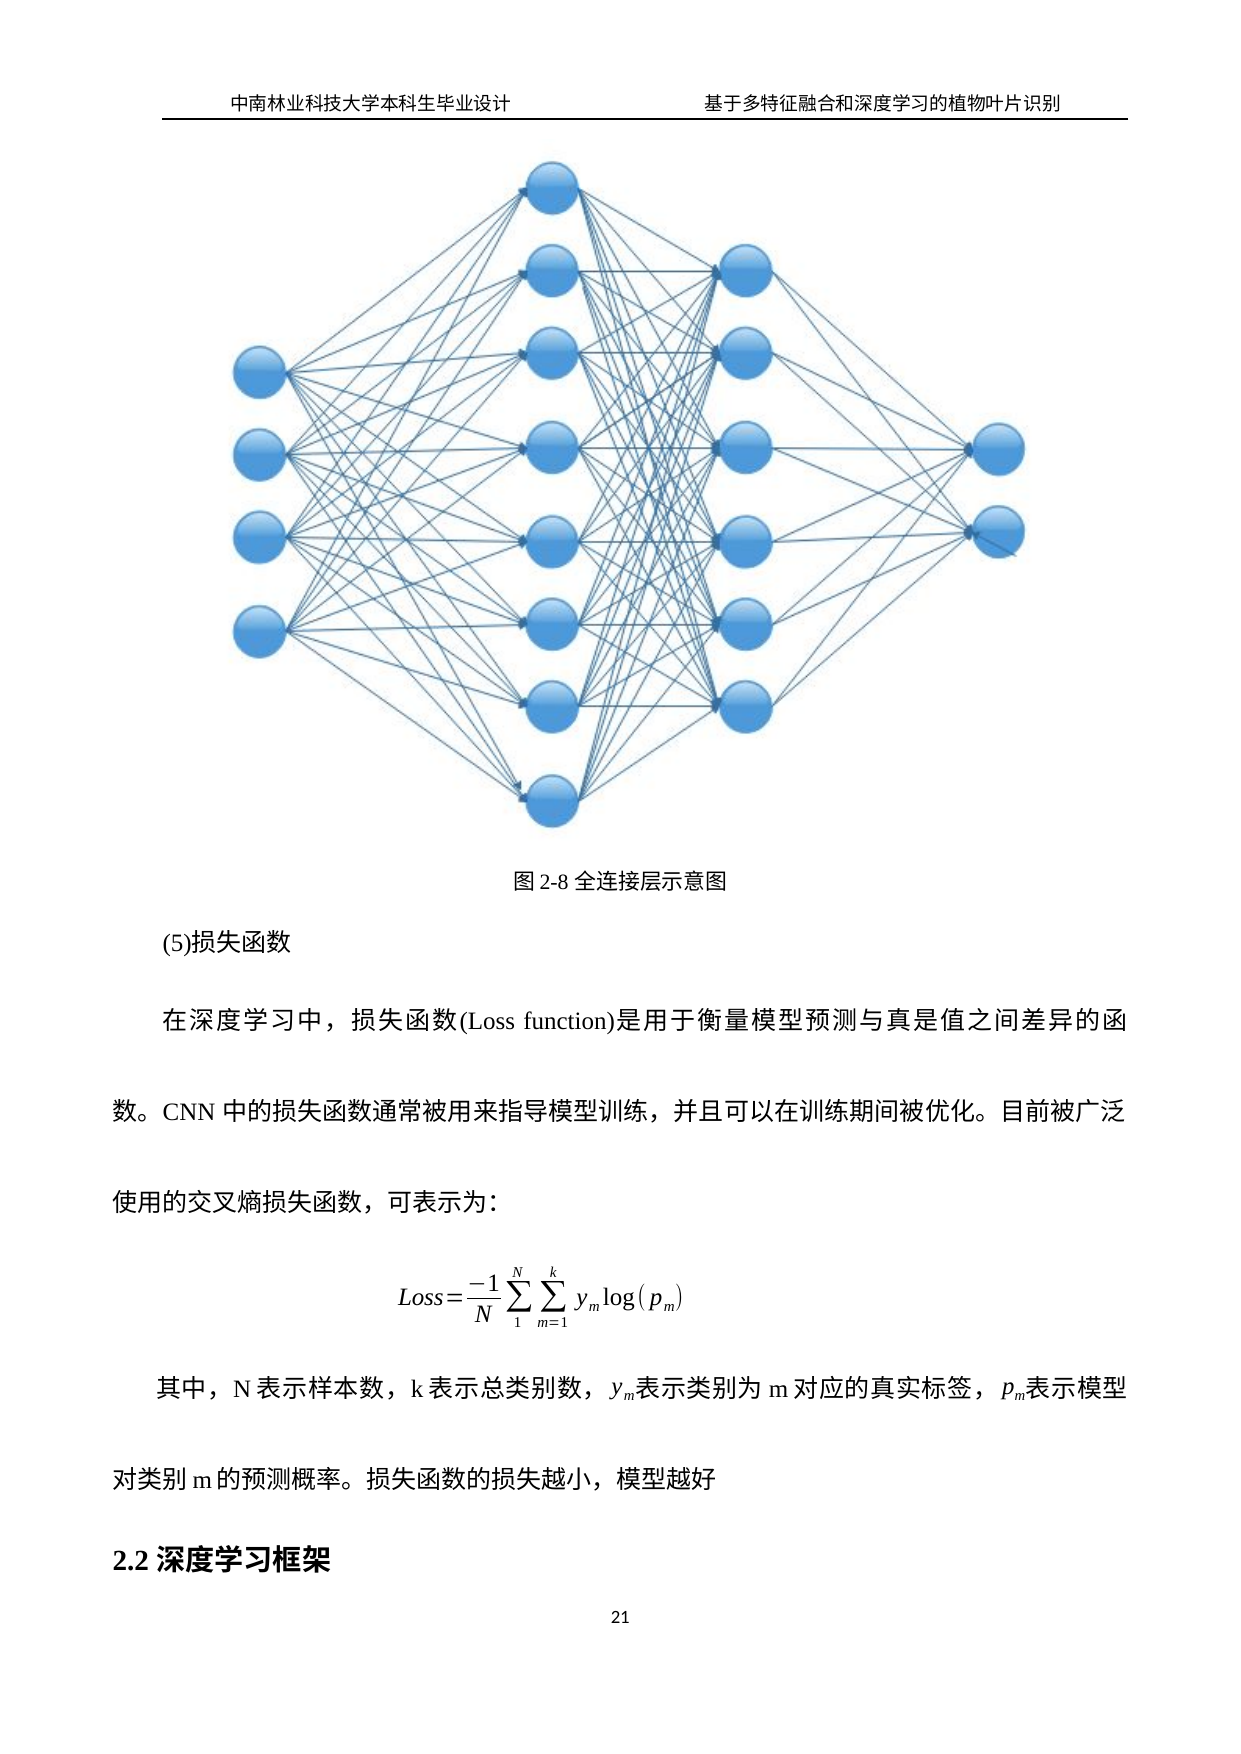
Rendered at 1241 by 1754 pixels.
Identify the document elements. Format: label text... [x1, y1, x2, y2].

text 图2-8 全连接层示意图 [112, 865, 1128, 897]
text 2.2 深度学习框架 [112, 1525, 1128, 1590]
text 在深度学习中，损失函数(Loss function)是用于衡量模型预测与真是值之间差异的函数。CNN 中的损失函数通常被用来指导模型训练，并且可以在训练期间被优化。目前被广泛使用的交叉熵损失函数，可表示为： [112, 988, 1128, 1234]
text (5)损失函数 [112, 909, 1128, 974]
picture [154, 139, 1086, 848]
text 其中，N表示样本数，k表示总类别数，表示类别为m对应的真实标签，表示模型对类别m的预测概率。损失函数的损失越小，模型越好 [112, 1356, 1128, 1511]
